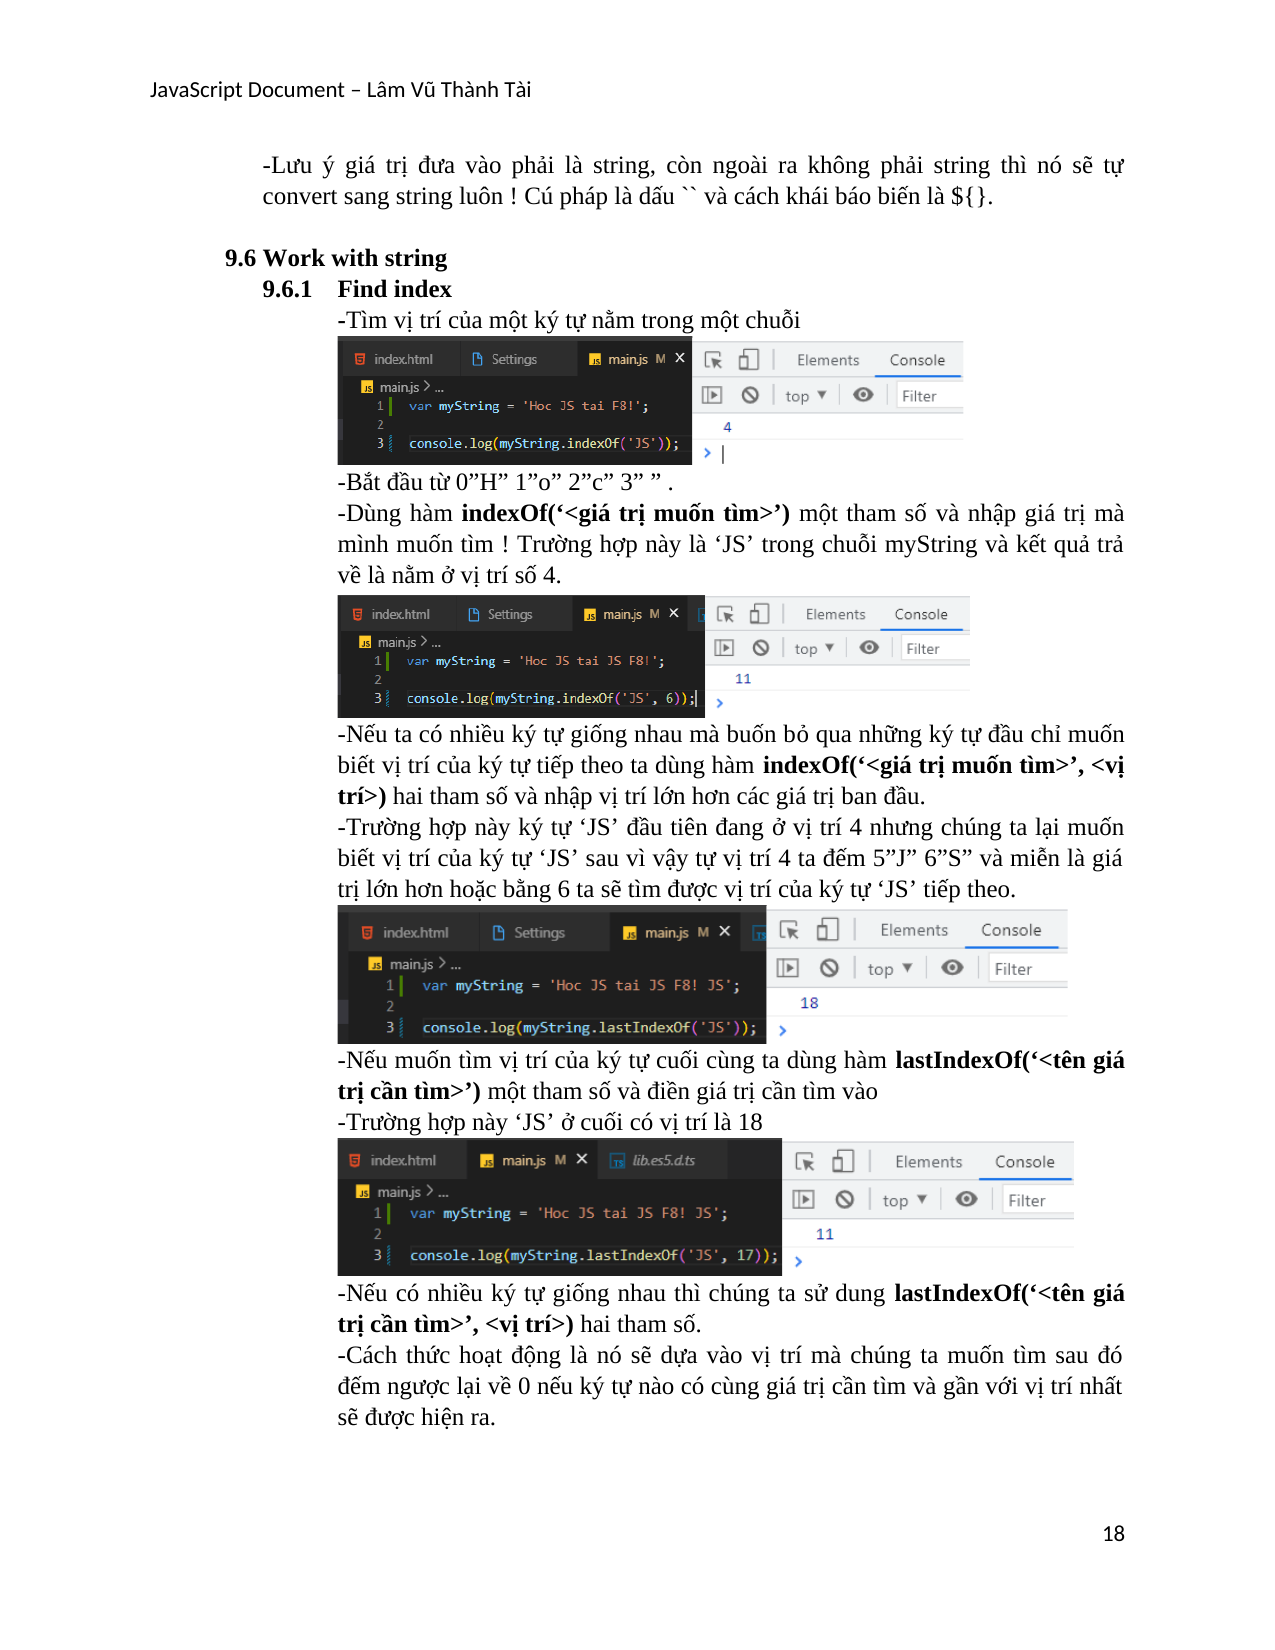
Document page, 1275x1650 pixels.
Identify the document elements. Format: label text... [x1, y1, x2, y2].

list Find index [262, 274, 1125, 303]
list Work with string [225, 243, 1125, 272]
list -Trường hợp này ‘JS’ ở cuối có vị trí là 18 [337, 1107, 1125, 1136]
list -Dùng hàm indexOf(‘<giá trị muốn tìm>’) một tham số và nhập giá trị mà mình muốn tìm ! Trường hợp này là ‘JS’ trong chuỗi myString và kết quả trả về là nằm ở vị trí số 4. [337, 498, 1125, 589]
list -Cách thức hoạt động là nó sẽ dựa vào vị trí mà chúng ta muốn tìm sau đó đếm ngược lại về 0 nếu ký tự nào có cùng giá trị cần tìm và gần với vị trí nhất sẽ được hiện ra. [337, 1340, 1125, 1431]
list -Trường hợp này ký tự ‘JS’ đầu tiên đang ở vị trí 4 nhưng chúng ta lại muốn biết vị trí của ký tự ‘JS’ sau vì vậy tự vị trí 4 ta đếm 5”J” 6”S” và miễn là giá trị lớn hơn hoặc bằng 6 ta sẽ tìm được vị trí của ký tự ‘JS’ tiếp theo. [337, 812, 1125, 903]
picture [337, 905, 1068, 1044]
picture [337, 591, 970, 718]
list -Nếu muốn tìm vị trí của ký tự cuối cùng ta dùng hàm lastIndexOf(‘<tên giá trị cần tìm>’) một tham số và điền giá trị cần tìm vào [337, 1045, 1125, 1105]
picture [337, 336, 964, 465]
list -Nếu có nhiều ký tự giống nhau thì chúng ta sử dung lastIndexOf(‘<tên giá trị cần tìm>’, <vị trí>) hai tham số. [337, 1278, 1125, 1337]
picture [337, 1138, 1074, 1276]
list -Nếu ta có nhiều ký tự giống nhau mà buốn bỏ qua những ký tự đầu chỉ muốn biết vị trí của ký tự tiếp theo ta dùng hàm indexOf(‘<giá trị muốn tìm>’, <vị trí>) hai tham số và nhập vị trí lớn hơn các giá trị ban đầu. [337, 719, 1125, 810]
list -Bắt đầu từ 0”H” 1”o” 2”c” 3” ” . [337, 467, 1125, 496]
list -Tìm vị trí của một ký tự nằm trong một chuỗi [337, 305, 1125, 334]
list -Lưu ý giá trị đưa vào phải là string, còn ngoài ra không phải string thì nó sẽ tự convert sang string luôn ! Cú pháp là dấu `` và cách khái báo biến là ${}. [262, 150, 1125, 210]
